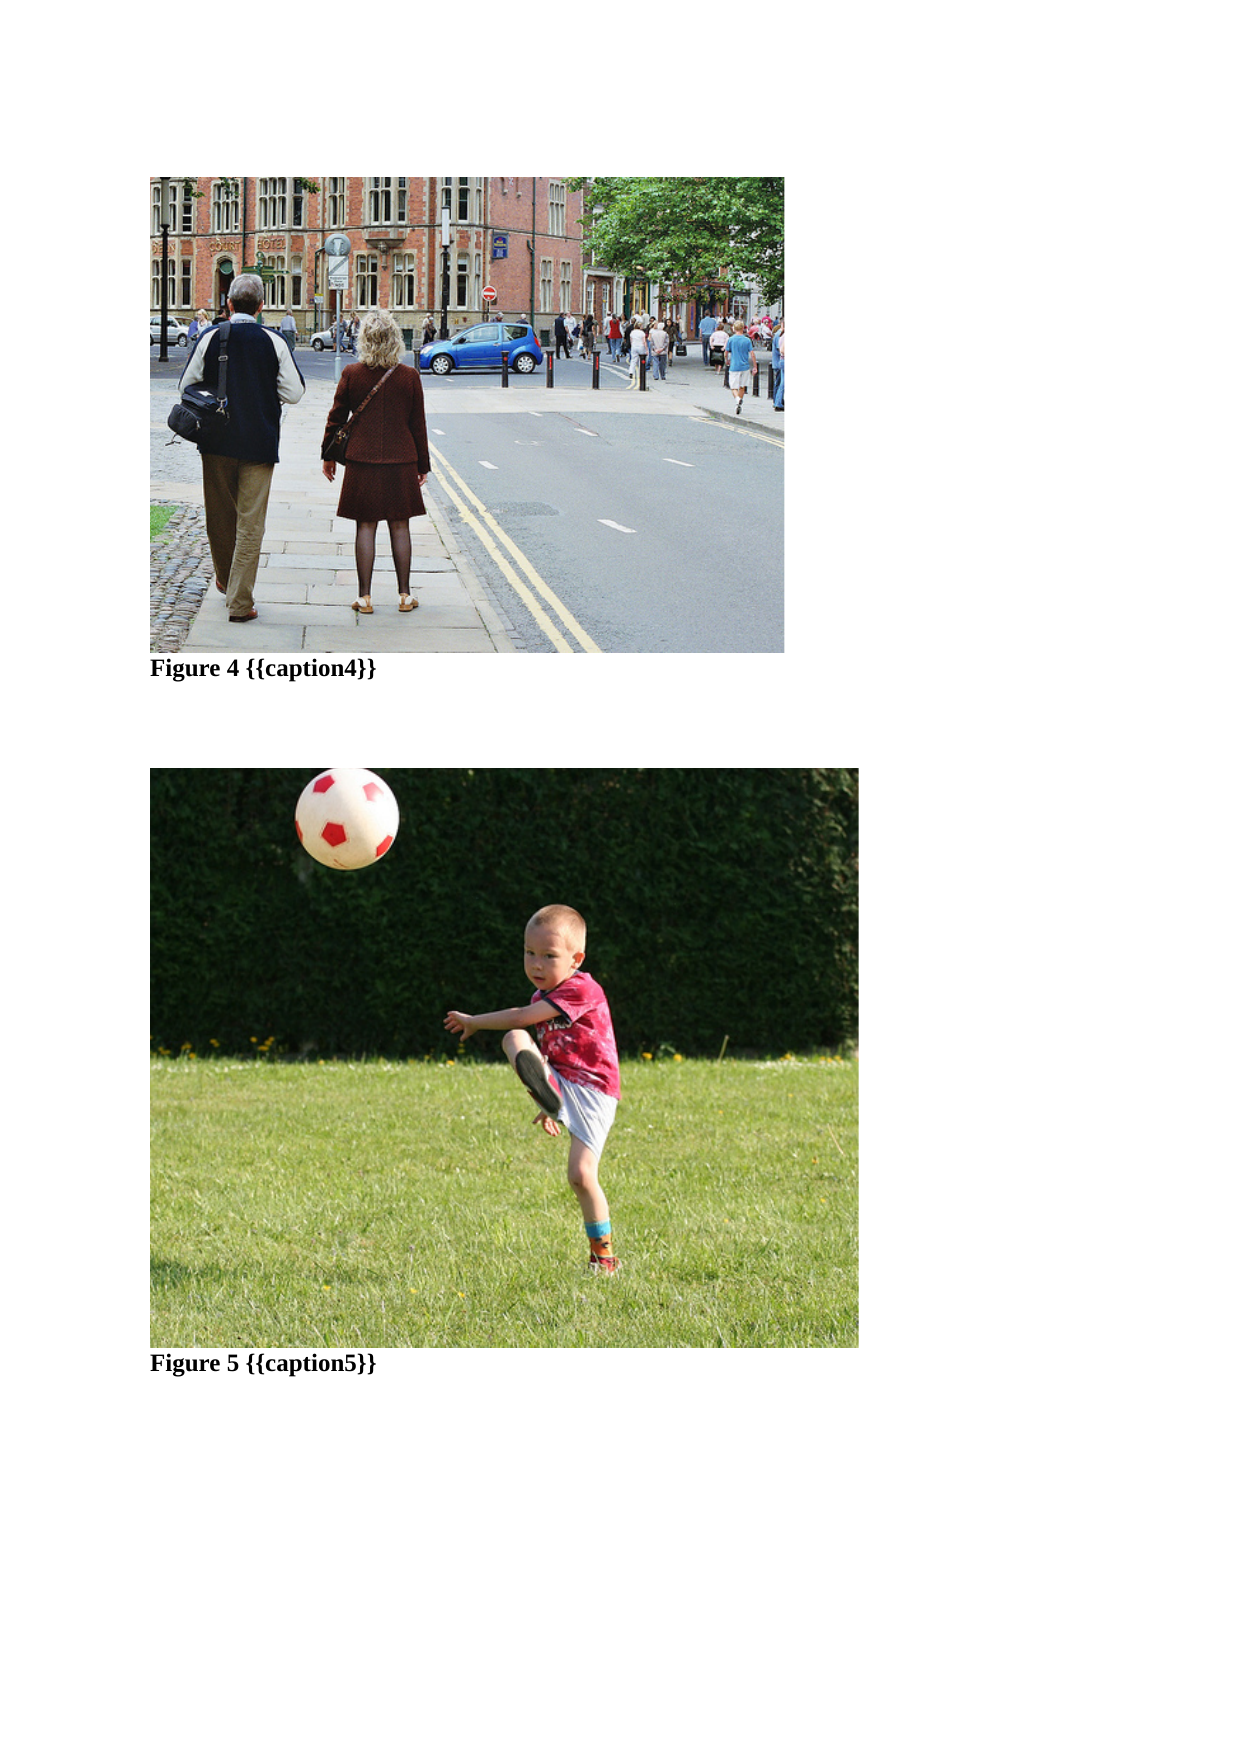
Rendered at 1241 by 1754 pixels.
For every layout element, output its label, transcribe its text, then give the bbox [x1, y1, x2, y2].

picture [150, 768, 859, 1348]
text Figure 5 {{caption5}} [150, 1348, 1090, 1377]
text Figure 4 {{caption4}} [150, 653, 1090, 682]
picture [150, 177, 785, 653]
